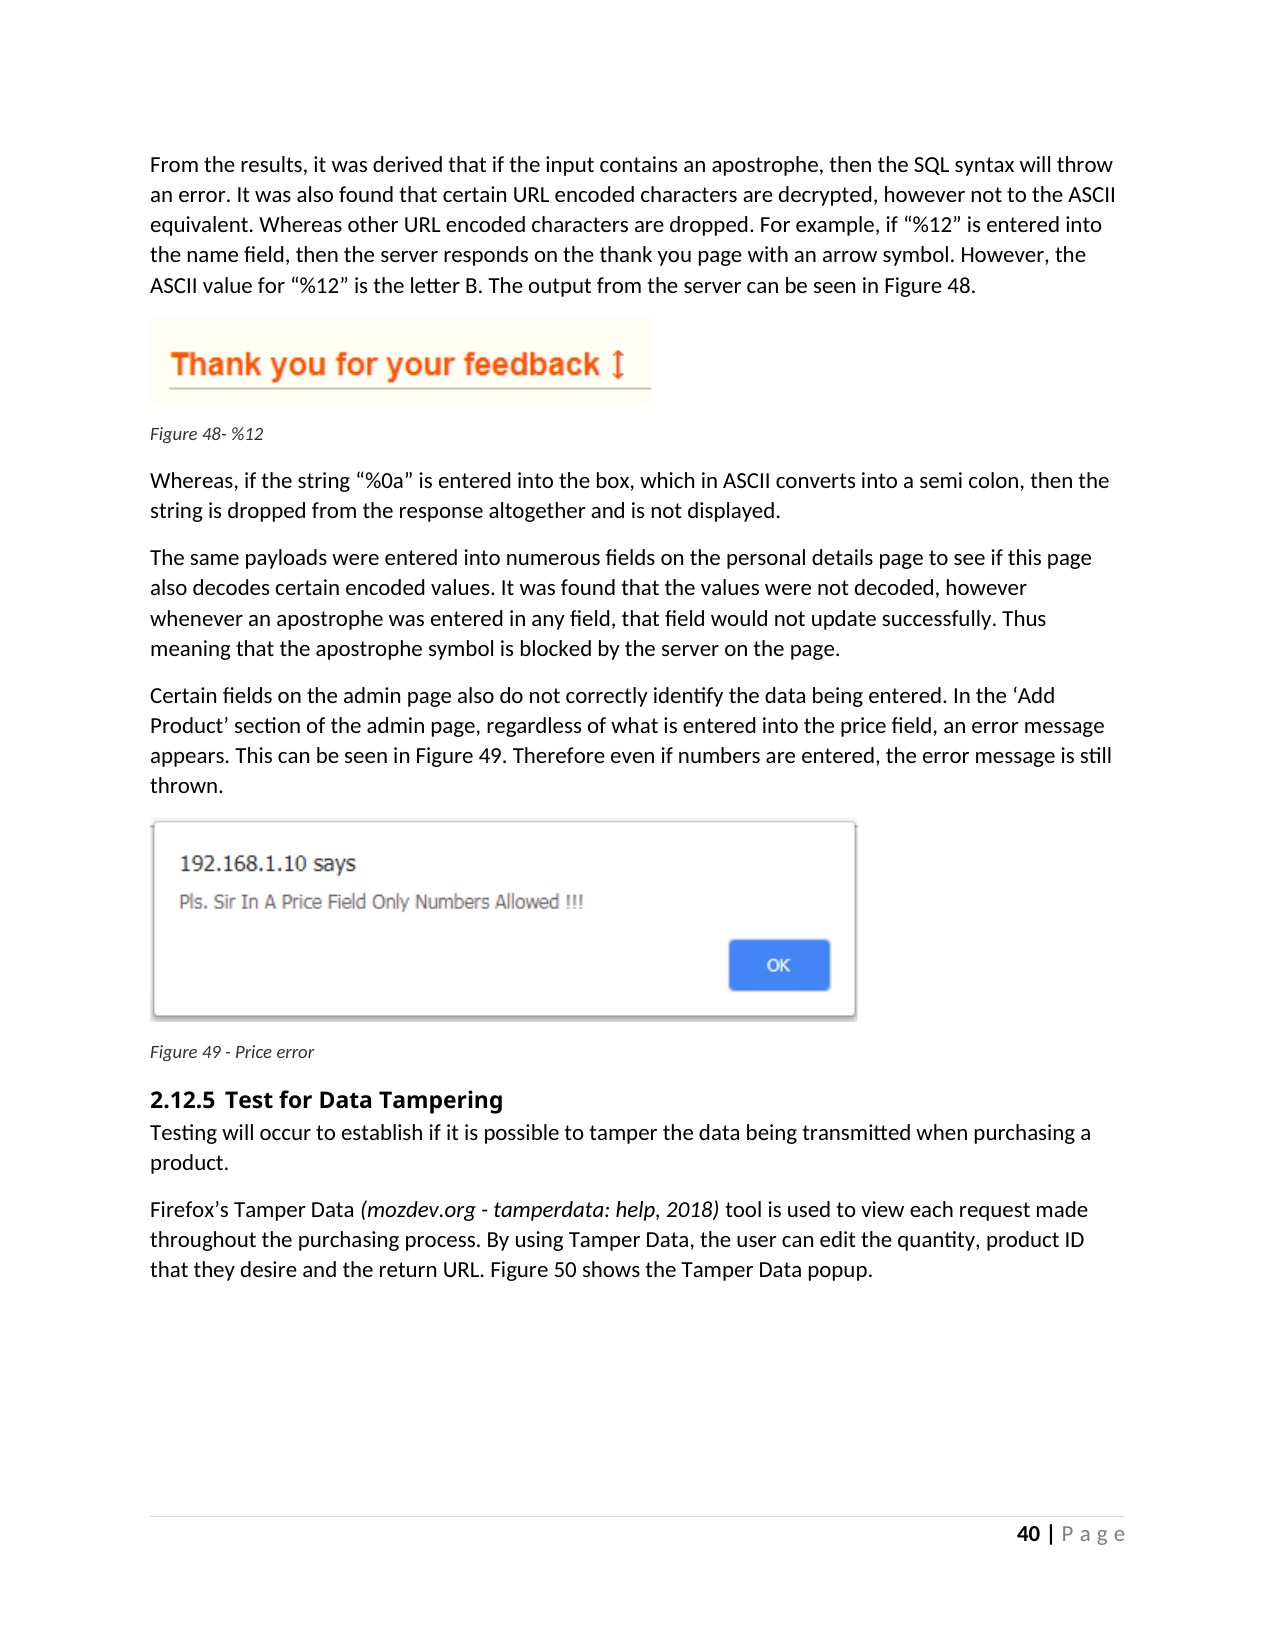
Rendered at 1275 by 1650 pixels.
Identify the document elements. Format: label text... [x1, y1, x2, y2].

text From the results, it was derived that if the input contains an apostrophe, then the SQL syntax will throw an error. It was also found that certain URL encoded characters are decrypted, however not to the ASCII equivalent. Whereas other URL encoded characters are dropped. For example, if “%12” is entered into the name field, then the server responds on the thank you page with an arrow symbol. However, the ASCII value for “%12” is the letter B. The output from the server can be seen in Figure 48. [150, 150, 1125, 299]
text Figure 48- %12 [150, 422, 1125, 445]
text Certain fields on the admin page also do not correctly identify the data being entered. In the ‘Add Product’ section of the admin page, regardless of what is entered into the price field, an error message appears. This can be seen in Figure 49. Therefore even if numbers are entered, the error message is still thrown. [150, 681, 1125, 799]
text Testing will occur to establish if it is possible to tamper the data being transmitted when purchasing a product. [150, 1118, 1125, 1176]
text The same payloads were entered into numerous fields on the personal details page to see if this page also decodes certain encoded values. It was found that the values were not decoded, however whenever an apostrophe was entered in any field, that field would not update successfully. Thus meaning that the apostrophe symbol is blocked by the server on the page. [150, 543, 1125, 662]
picture [150, 818, 858, 1022]
text Firefox’s Tamper Data (mozdev.org - tamperdata: help, 2018) tool is used to view each request made throughout the purchasing process. By using Tamper Data, the user can edit the quantity, product ID that they desire and the return URL. Figure 50 shows the Tamper Data popup. [150, 1195, 1125, 1283]
text Whereas, if the string “%0a” is entered into the box, which in ASCII converts into a semi colon, then the string is dropped from the response altogether and is not displayed. [150, 466, 1125, 524]
picture [150, 317, 652, 404]
subtitle Test for Data Tampering [150, 1084, 1125, 1115]
